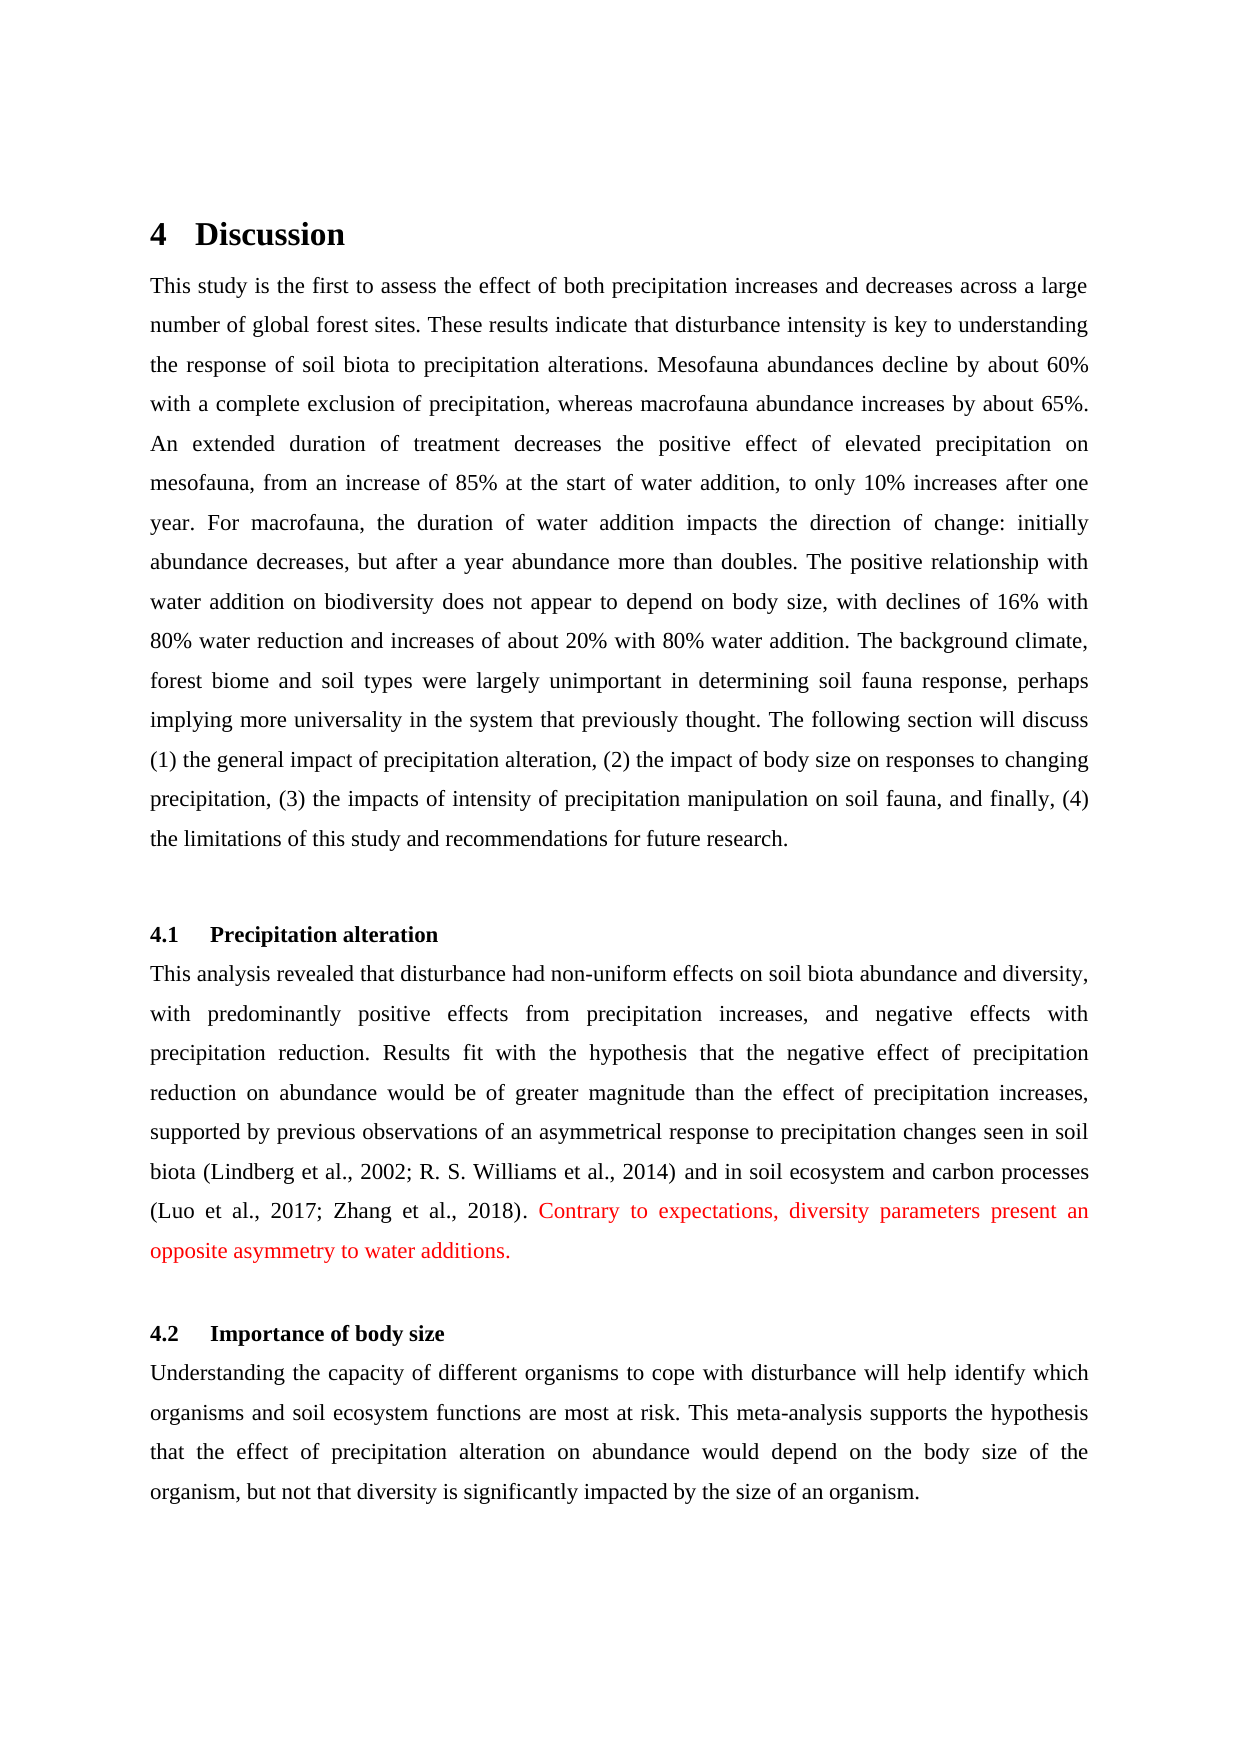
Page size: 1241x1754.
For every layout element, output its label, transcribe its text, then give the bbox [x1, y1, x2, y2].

text Understanding the capacity of different organisms to cope with disturbance will help identify which organisms and soil ecosystem functions are most at risk. This meta-analysis supports the hypothesis that the effect of precipitation alteration on abundance would depend on the body size of the organism, but not that diversity is significantly impacted by the size of an organism. [150, 1359, 1090, 1504]
subtitle Discussion [150, 214, 1090, 253]
subtitle Importance of body size [150, 1320, 1090, 1346]
text This study is the first to assess the effect of both precipitation increases and decreases across a large number of global forest sites. These results indicate that disturbance intensity is key to understanding the response of soil biota to precipitation alterations. Mesofauna abundances decline by about 60% with a complete exclusion of precipitation, whereas macrofauna abundance increases by about 65%. An extended duration of treatment decreases the positive effect of elevated precipitation on mesofauna, from an increase of 85% at the start of water addition, to only 10% increases after one year. For macrofauna, the duration of water addition impacts the direction of change: initially abundance decreases, but after a year abundance more than doubles. The positive relationship with water addition on biodiversity does not appear to depend on body size, with declines of 16% with 80% water reduction and increases of about 20% with 80% water addition. The background climate, forest biome and soil types were largely unimportant in determining soil fauna response, perhaps implying more universality in the system that previously thought. The following section will discuss (1) the general impact of precipitation alteration, (2) the impact of body size on responses to changing precipitation, (3) the impacts of intensity of precipitation manipulation on soil fauna, and finally, (4) the limitations of this study and recommendations for future research. [150, 272, 1090, 851]
subtitle Precipitation alteration [150, 921, 1090, 947]
text This analysis revealed that disturbance had non-uniform effects on soil biota abundance and diversity, with predominantly positive effects from precipitation increases, and negative effects with precipitation reduction. Results fit with the hypothesis that the negative effect of precipitation reduction on abundance would be of greater magnitude than the effect of precipitation increases, supported by previous observations of an asymmetrical response to precipitation changes seen in soil biota and in soil ecosystem and carbon processes . Contrary to expectations, diversity parameters present an opposite asymmetry to water additions. [150, 961, 1090, 1263]
